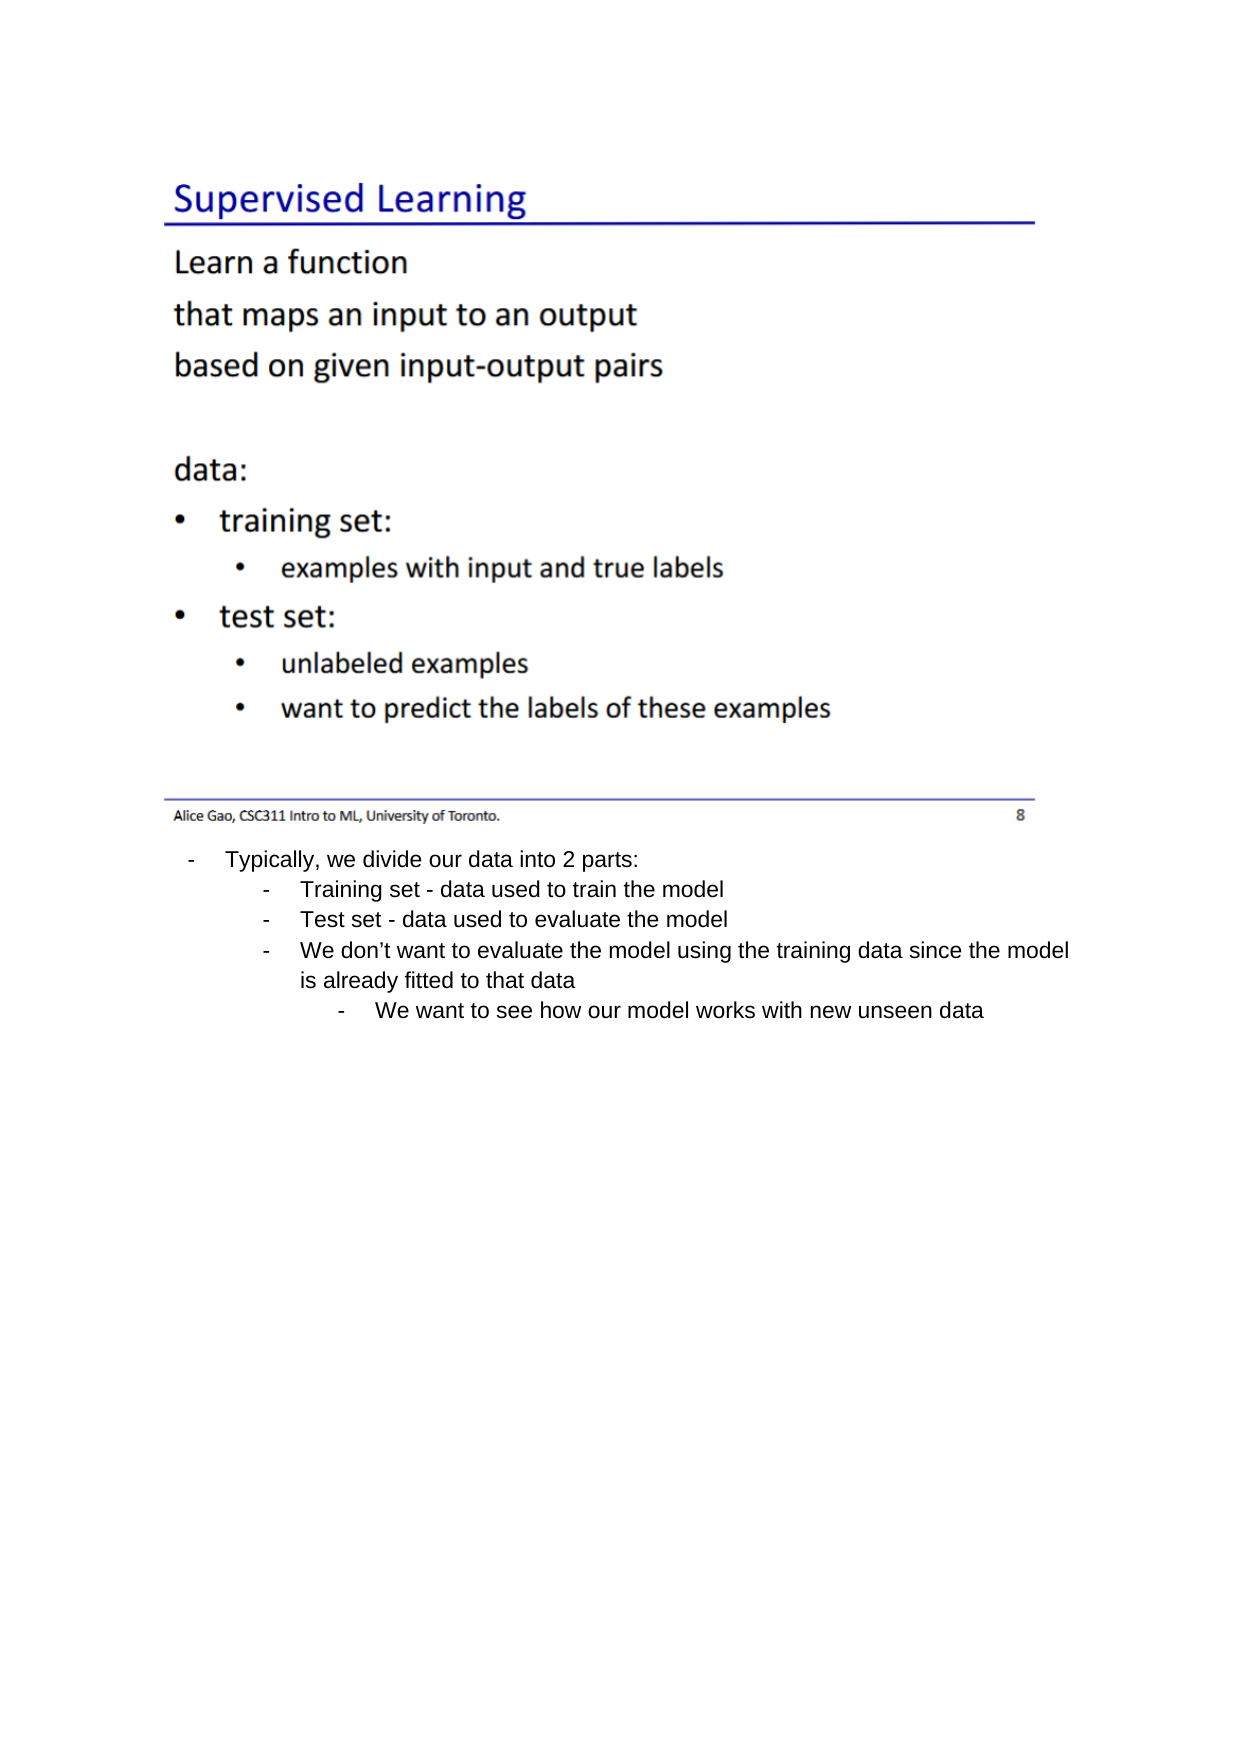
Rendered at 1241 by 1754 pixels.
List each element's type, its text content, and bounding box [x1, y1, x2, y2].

list We don’t want to evaluate the model using the training data since the model is already fitted to that data [262, 937, 1090, 993]
picture [150, 150, 1068, 843]
list Typically, we divide our data into 2 parts: [187, 846, 1090, 872]
list Training set - data used to train the model [262, 876, 1090, 903]
list We want to see how our model works with new unseen data [337, 997, 1090, 1023]
list Test set - data used to evaluate the model [262, 906, 1090, 933]
